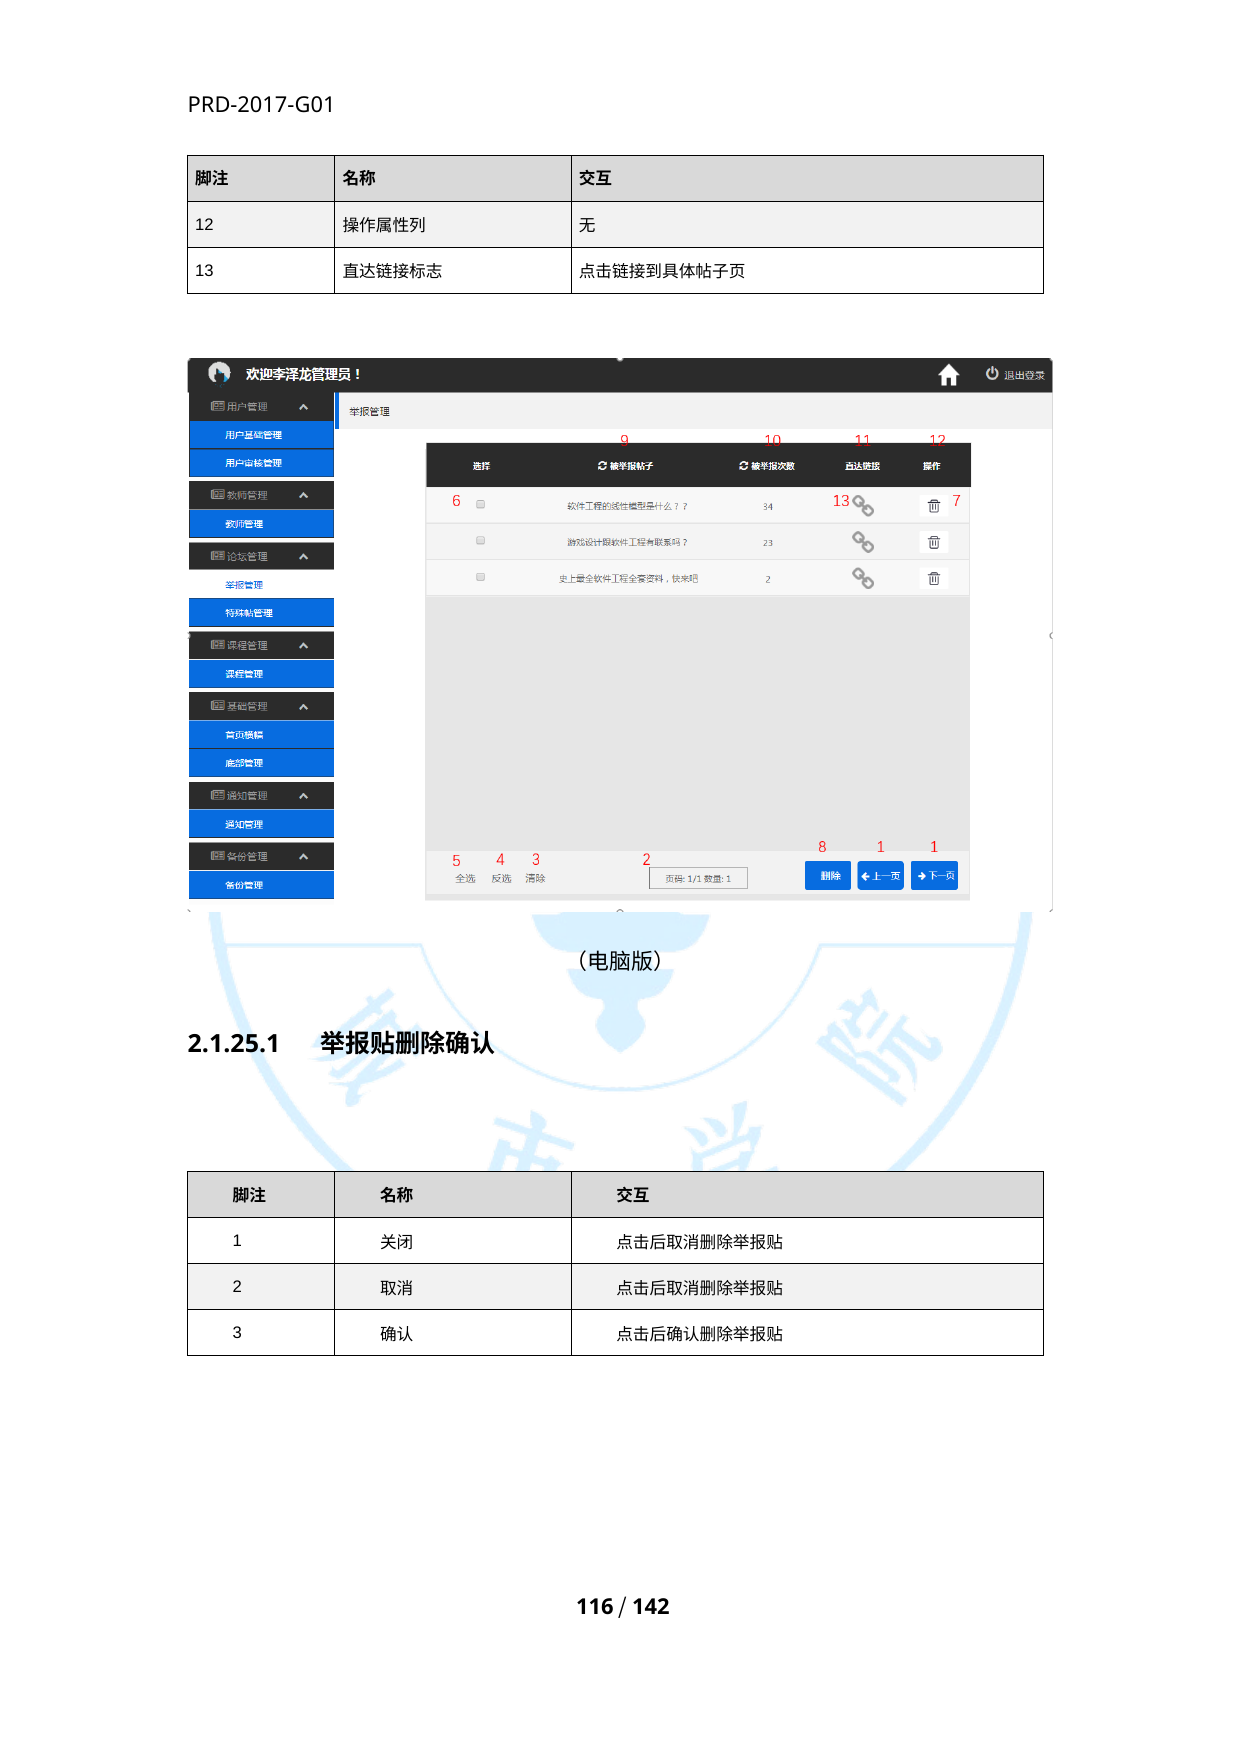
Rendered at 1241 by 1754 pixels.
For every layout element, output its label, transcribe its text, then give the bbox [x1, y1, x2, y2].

table_cell 点击后取消删除举报贴 [572, 1264, 1043, 1309]
table_cell 13 [188, 248, 334, 293]
text 举报贴删除确认 [187, 1009, 1053, 1074]
table_cell 取消 [335, 1264, 571, 1309]
picture [187, 358, 1053, 912]
table_header 交互 [572, 1172, 1043, 1217]
table_cell 确认 [335, 1310, 571, 1355]
table_cell 关闭 [335, 1218, 571, 1263]
table_header 交互 [572, 156, 1043, 201]
table_cell 2 [188, 1264, 334, 1309]
table_cell 3 [188, 1310, 334, 1355]
table_cell 操作属性列 [335, 202, 571, 247]
table_cell 1 [188, 1218, 334, 1263]
table_header 脚注 [188, 1172, 334, 1217]
table_header 名称 [335, 1172, 571, 1217]
table_header 脚注 [188, 156, 334, 201]
table_cell 点击后确认删除举报贴 [572, 1310, 1043, 1355]
table_cell 点击链接到具体帖子页 [572, 248, 1043, 293]
table_header 名称 [335, 156, 571, 201]
table_cell 12 [188, 202, 334, 247]
table_cell 直达链接标志 [335, 248, 571, 293]
table_cell 点击后取消删除举报贴 [572, 1218, 1043, 1263]
table_cell 无 [572, 202, 1043, 247]
